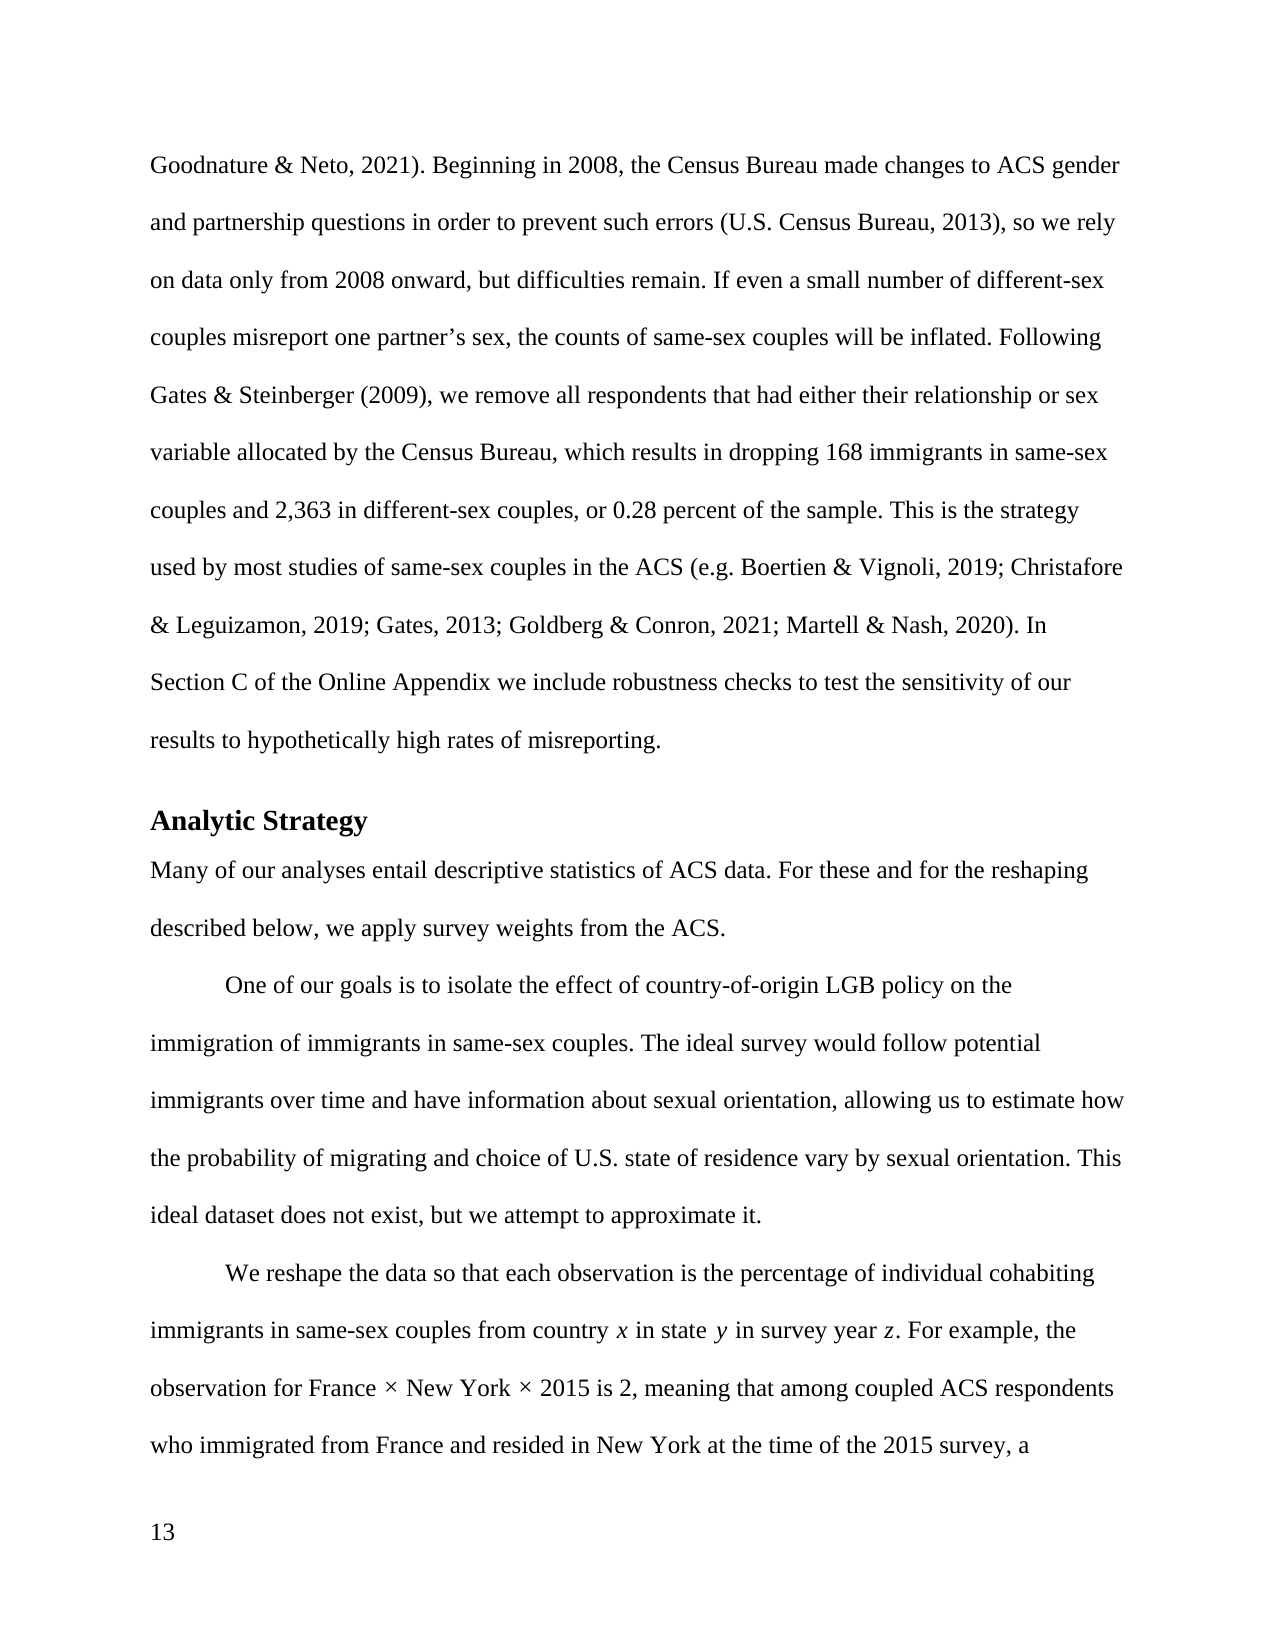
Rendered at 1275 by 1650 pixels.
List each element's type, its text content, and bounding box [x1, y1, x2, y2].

text One of our goals is to isolate the effect of country-of-origin LGB policy on the immigration of immigrants in same-sex couples. The ideal survey would follow potential immigrants over time and have information about sexual orientation, allowing us to estimate how the probability of migrating and choice of U.S. state of residence vary by sexual orientation. This ideal dataset does not exist, but we attempt to approximate it. [150, 971, 1125, 1229]
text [150, 1258, 1125, 1459]
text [150, 150, 1125, 754]
text Many of our analyses entail descriptive statistics of ACS data. For these and for the reshaping described below, we apply survey weights from the ACS. [150, 856, 1125, 942]
subtitle Analytic Strategy [150, 803, 1125, 837]
